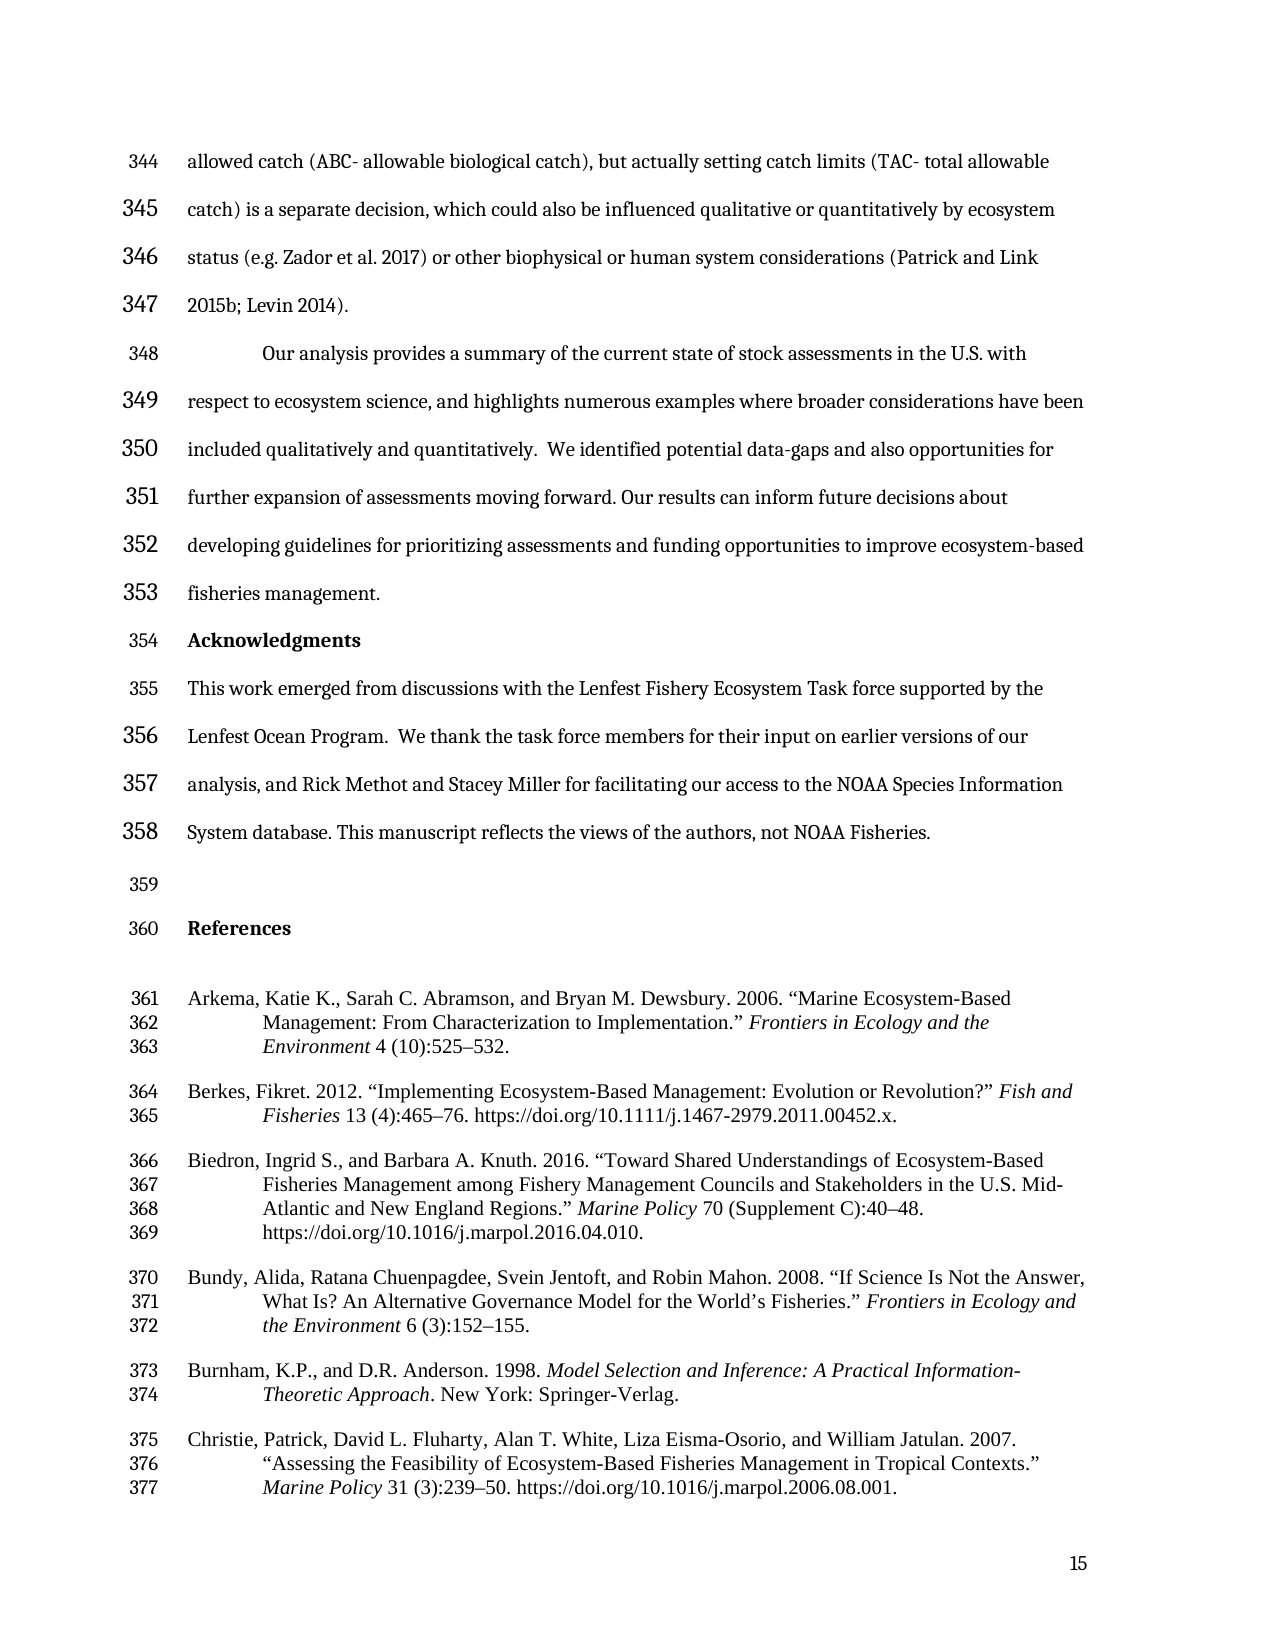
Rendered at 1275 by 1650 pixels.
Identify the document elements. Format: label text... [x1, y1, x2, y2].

text References [187, 917, 1087, 941]
text Our analysis provides a summary of the current state of stock assessments in the U.S. with respect to ecosystem science, and highlights numerous examples where broader considerations have been included qualitatively and quantitatively. We identified potential data-gaps and also opportunities for further expansion of assessments moving forward. Our results can inform future decisions about developing guidelines for prioritizing assessments and funding opportunities to improve ecosystem-based fisheries management. [187, 342, 1087, 605]
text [187, 150, 1087, 318]
text Acknowledgments [187, 629, 1087, 653]
text This work emerged from discussions with the Lenfest Fishery Ecosystem Task force supported by the Lenfest Ocean Program. We thank the task force members for their input on earlier versions of our analysis, and Rick Methot and Stacey Miller for facilitating our access to the NOAA Species Information System database. This manuscript reflects the views of the authors, not NOAA Fisheries. [187, 677, 1087, 845]
